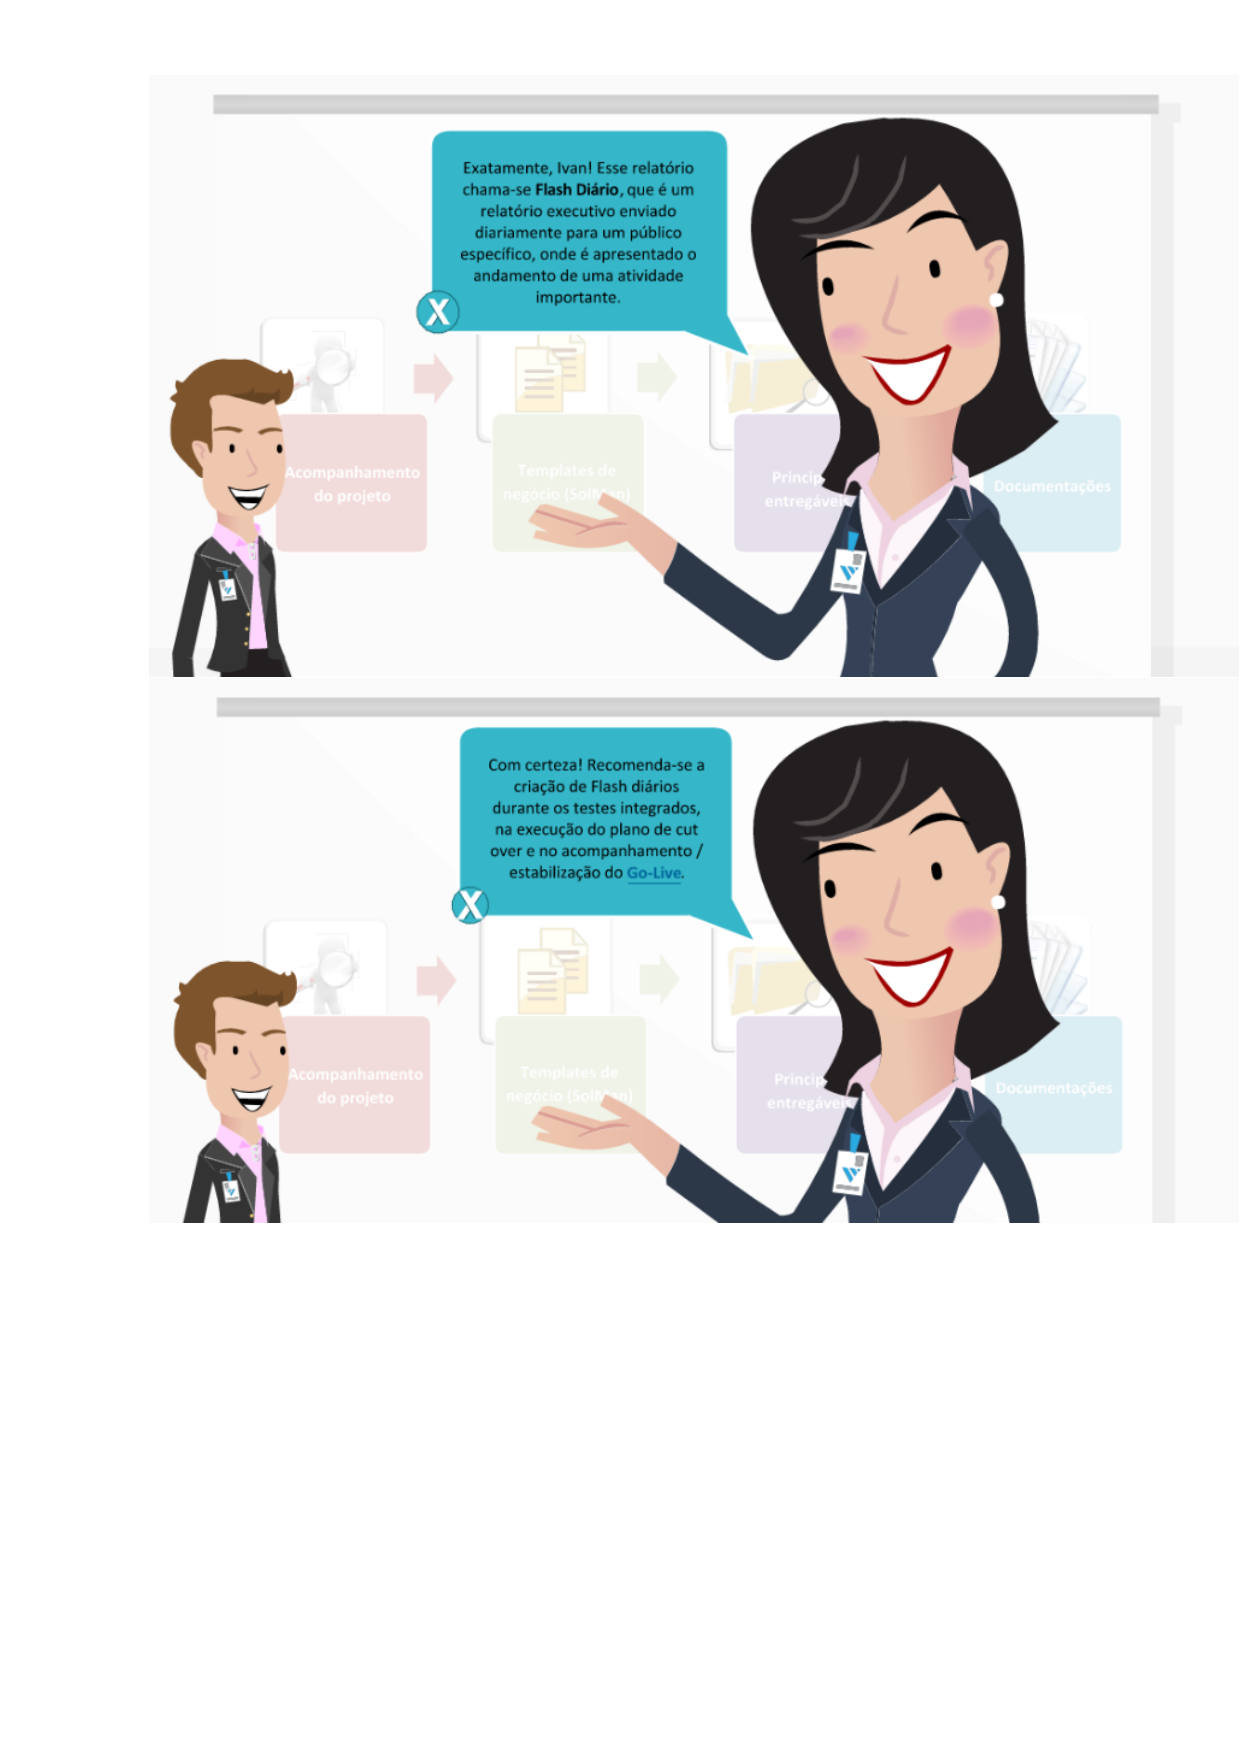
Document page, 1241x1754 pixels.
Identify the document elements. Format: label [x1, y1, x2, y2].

picture [148, 75, 1239, 677]
picture [148, 678, 1239, 1223]
